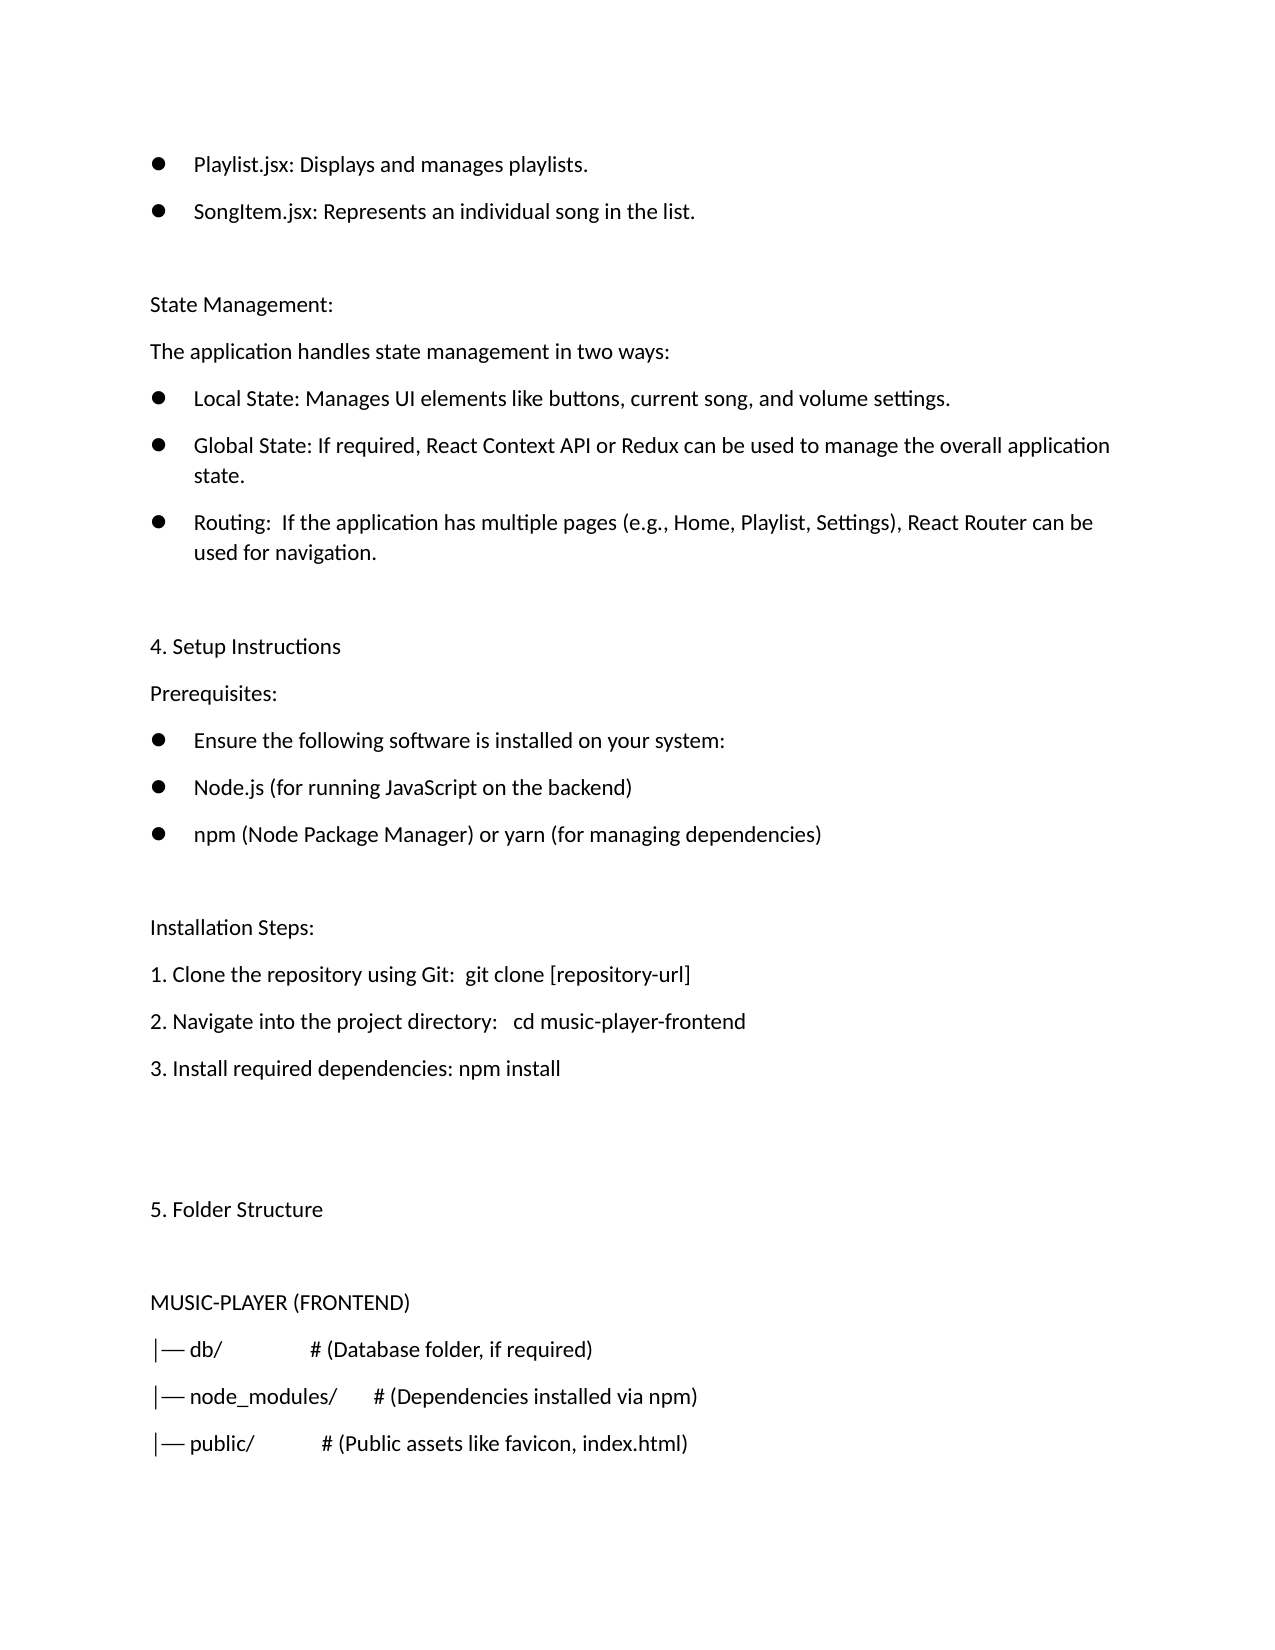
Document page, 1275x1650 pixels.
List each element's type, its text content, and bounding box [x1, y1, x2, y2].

list Playlist.jsx: Displays and manages playlists. [150, 150, 1125, 178]
list Local State: Manages UI elements like buttons, current song, and volume settings. [150, 384, 1125, 412]
text │── node_modules/ # (Dependencies installed via npm) [150, 1382, 1125, 1410]
text │── public/ # (Public assets like favicon, index.html) [150, 1429, 1125, 1457]
list Ensure the following software is installed on your system: [150, 726, 1125, 754]
list Routing: If the application has multiple pages (e.g., Home, Playlist, Settings), React Router can be used for navigation. [150, 508, 1125, 567]
text The application handles state management in two ways: [150, 337, 1125, 366]
text 4. Setup Instructions [150, 632, 1125, 660]
text MUSIC-PLAYER (FRONTEND) [150, 1288, 1125, 1317]
text Installation Steps: [150, 913, 1125, 942]
list npm (Node Package Manager) or yarn (for managing dependencies) [150, 820, 1125, 848]
text │── db/ # (Database folder, if required) [150, 1335, 1125, 1363]
list Global State: If required, React Context API or Redux can be used to manage the overall application state. [150, 431, 1125, 489]
text State Management: [150, 291, 1125, 319]
list SongItem.jsx: Represents an individual song in the list. [150, 197, 1125, 225]
list Node.js (for running JavaScript on the backend) [150, 773, 1125, 801]
text 3. Install required dependencies: npm install [150, 1054, 1125, 1082]
text Prerequisites: [150, 679, 1125, 707]
text 2. Navigate into the project directory: cd music-player-frontend [150, 1007, 1125, 1035]
text 1. Clone the repository using Git: git clone [repository-url] [150, 960, 1125, 988]
text 5. Folder Structure [150, 1195, 1125, 1223]
